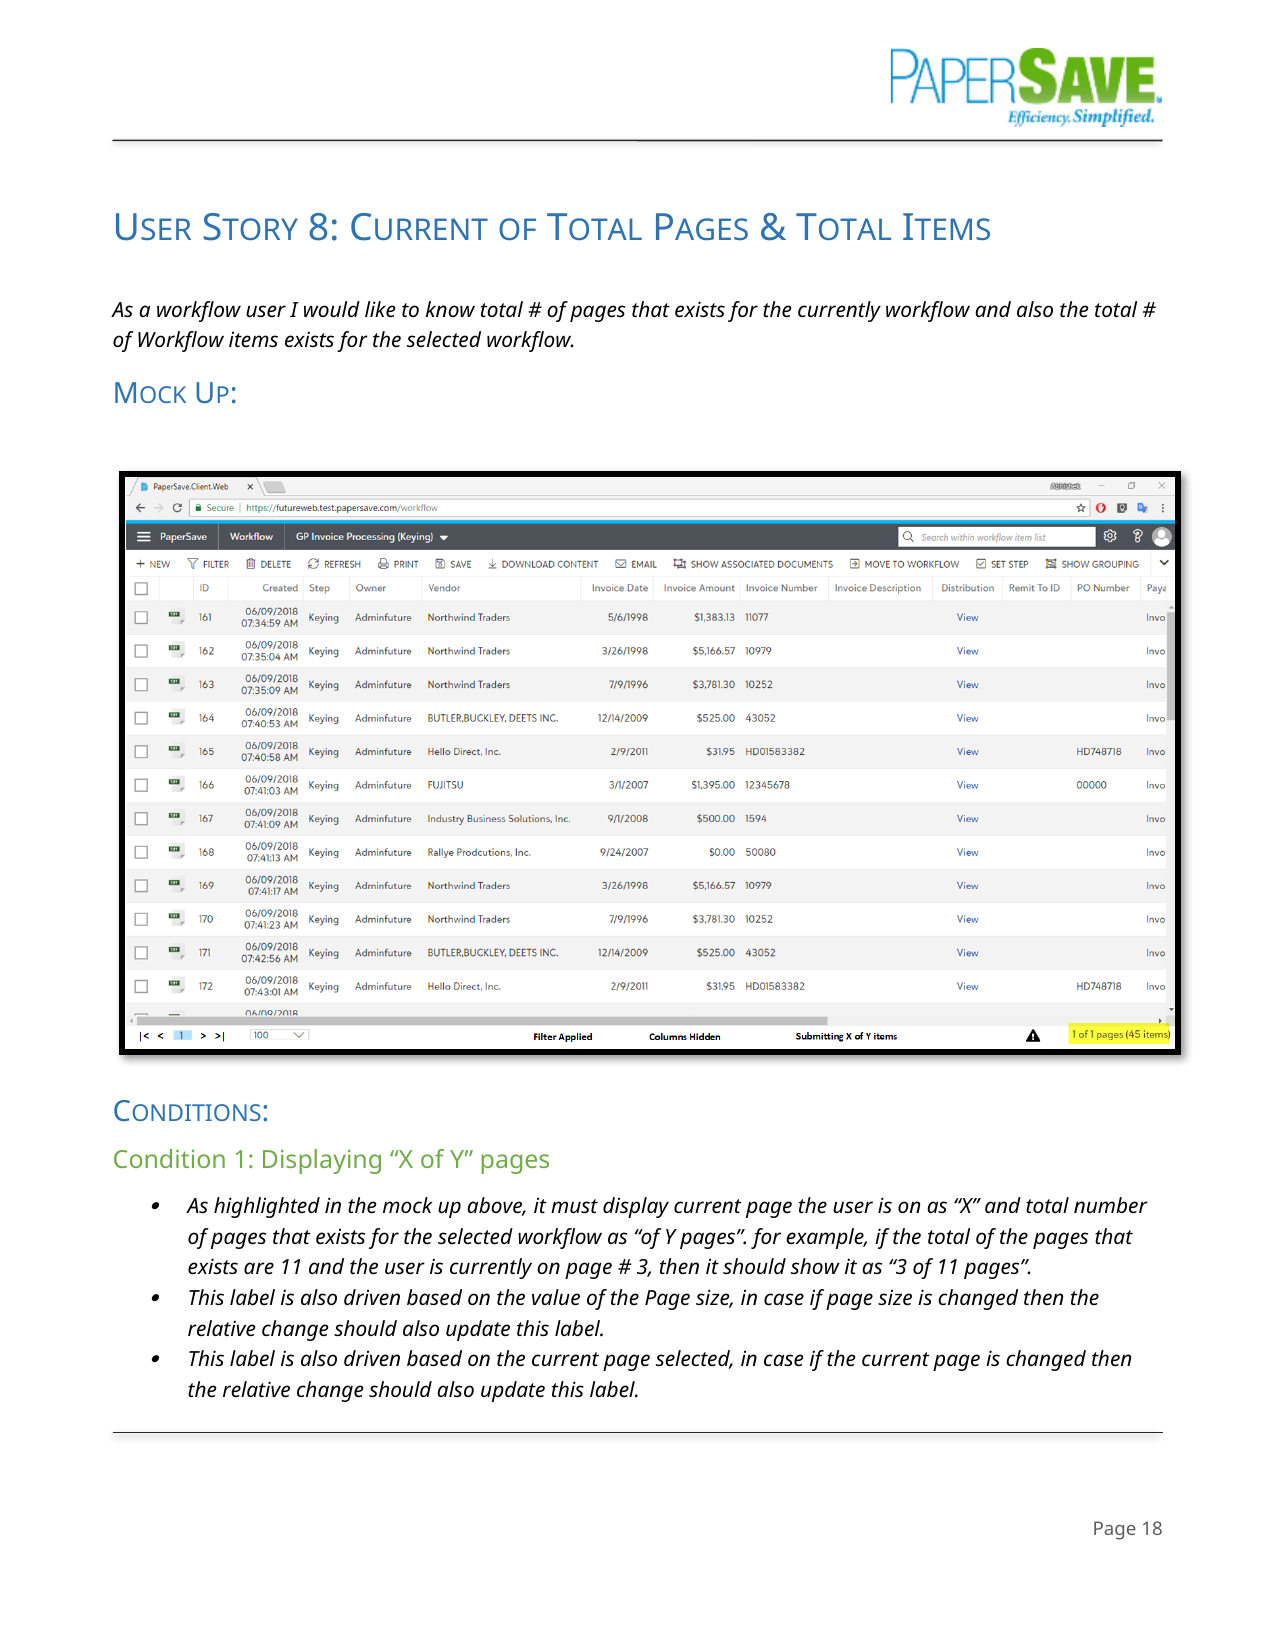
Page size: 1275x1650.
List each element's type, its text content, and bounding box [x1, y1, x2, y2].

picture [125, 524, 1175, 1049]
list This label is also driven based on the value of the Page size, in case if page size is changed then the relative change should also update this label. [150, 1283, 1162, 1342]
subtitle Condition 1: Displaying “X of Y” pages [112, 1142, 1162, 1176]
picture [125, 477, 1175, 520]
subtitle Mock Up: [112, 373, 1162, 452]
subtitle Conditions: [112, 1090, 1162, 1129]
list This label is also driven based on the current page selected, in case if the current page is changed then the relative change should also update this label. [150, 1344, 1162, 1403]
text As a workflow user I would like to know total # of pages that exists for the currently workflow and also the total # of Workflow items exists for the selected workflow. [112, 264, 1162, 354]
picture [890, 48, 1163, 127]
subtitle User Story 8: Current of Total Pages & Total Items [112, 201, 1162, 252]
list As highlighted in the mock up above, it must display current page the user is on as “X” and total number of pages that exists for the selected workflow as “of Y pages”. for example, if the total of the pages that exists are 11 and the user is currently on page # 3, then it should show it as “3 of 11 pages”. [150, 1191, 1162, 1281]
